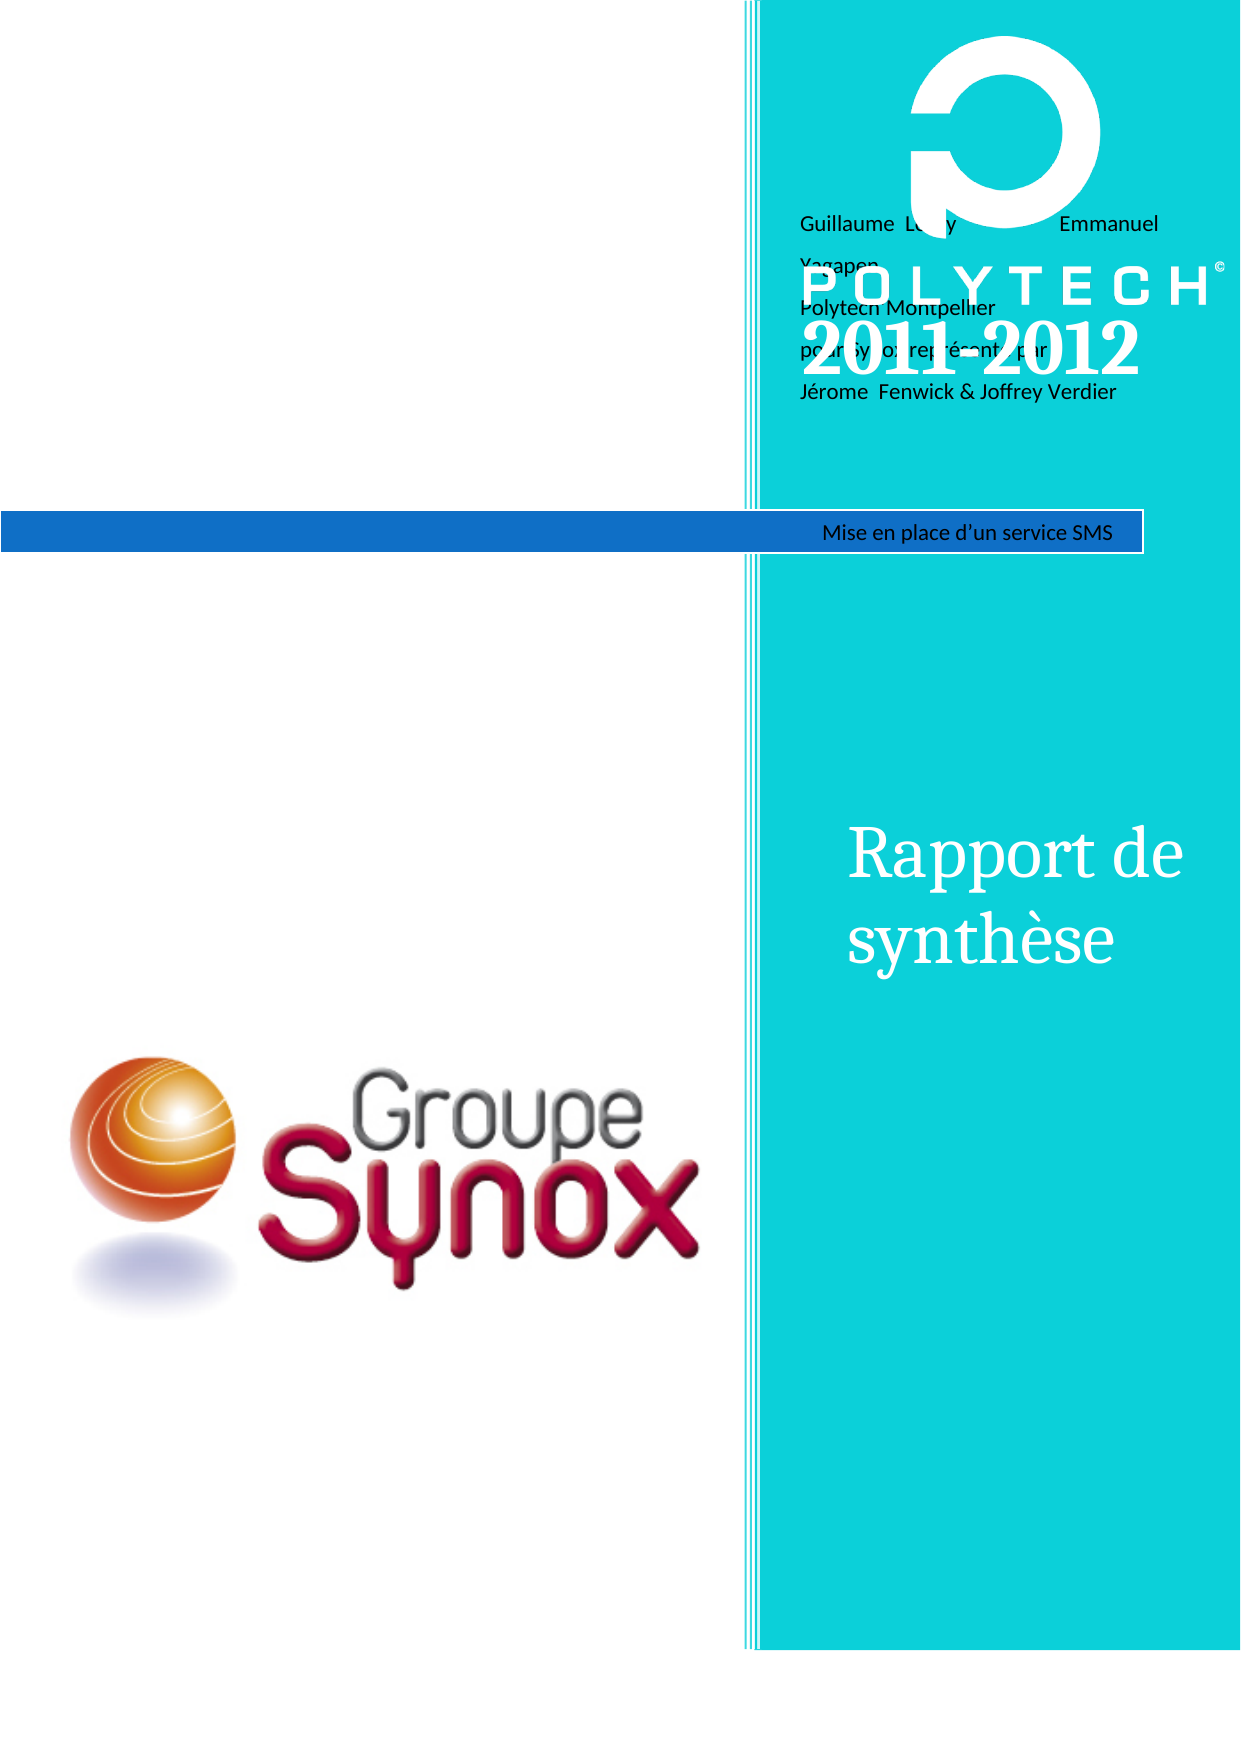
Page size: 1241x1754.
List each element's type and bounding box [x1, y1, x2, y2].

picture [803, 36, 1225, 305]
picture [52, 1034, 740, 1332]
